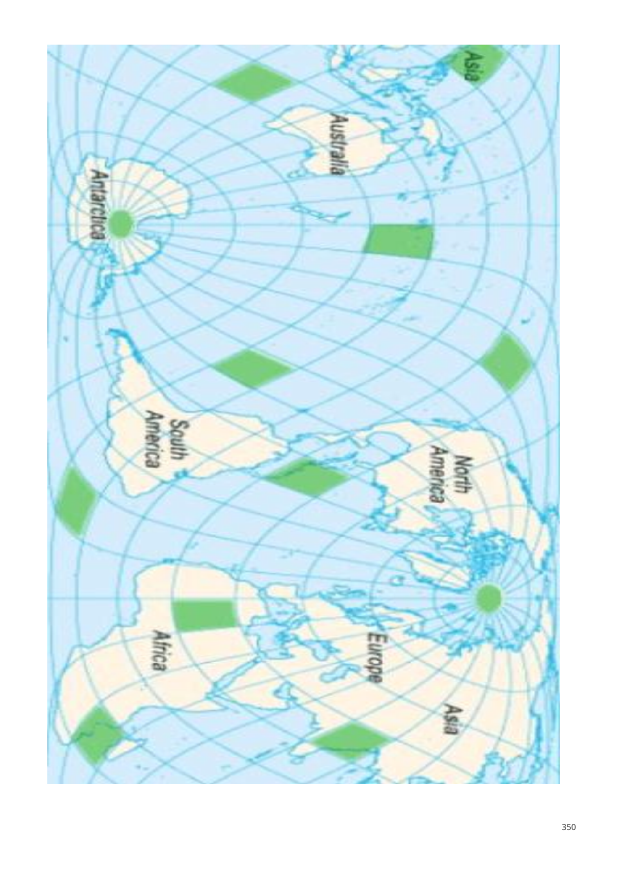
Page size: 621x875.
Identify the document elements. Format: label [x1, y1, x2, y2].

picture [48, 45, 559, 784]
